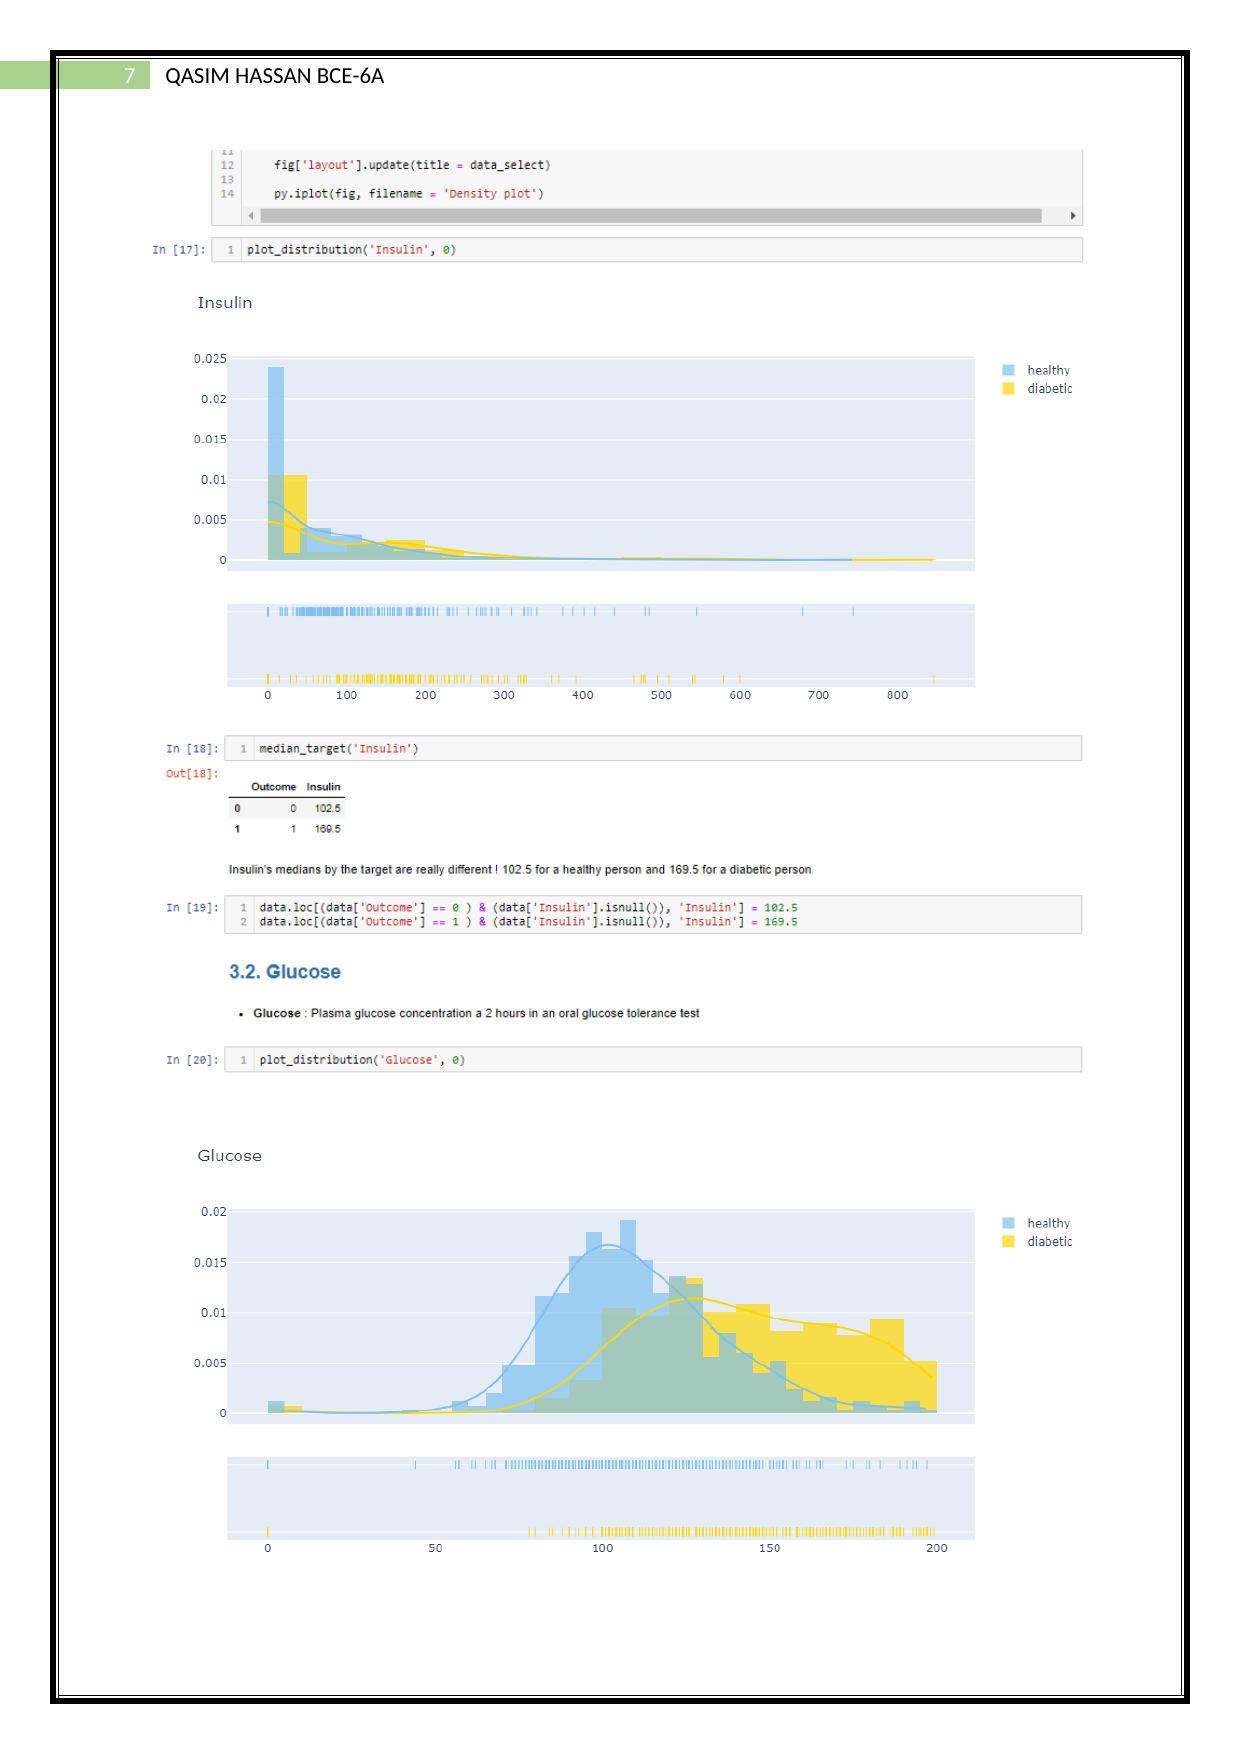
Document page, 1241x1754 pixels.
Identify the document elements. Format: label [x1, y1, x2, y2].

picture [150, 150, 1091, 269]
picture [150, 1145, 1091, 1564]
picture [150, 732, 1091, 1080]
picture [150, 287, 1091, 714]
